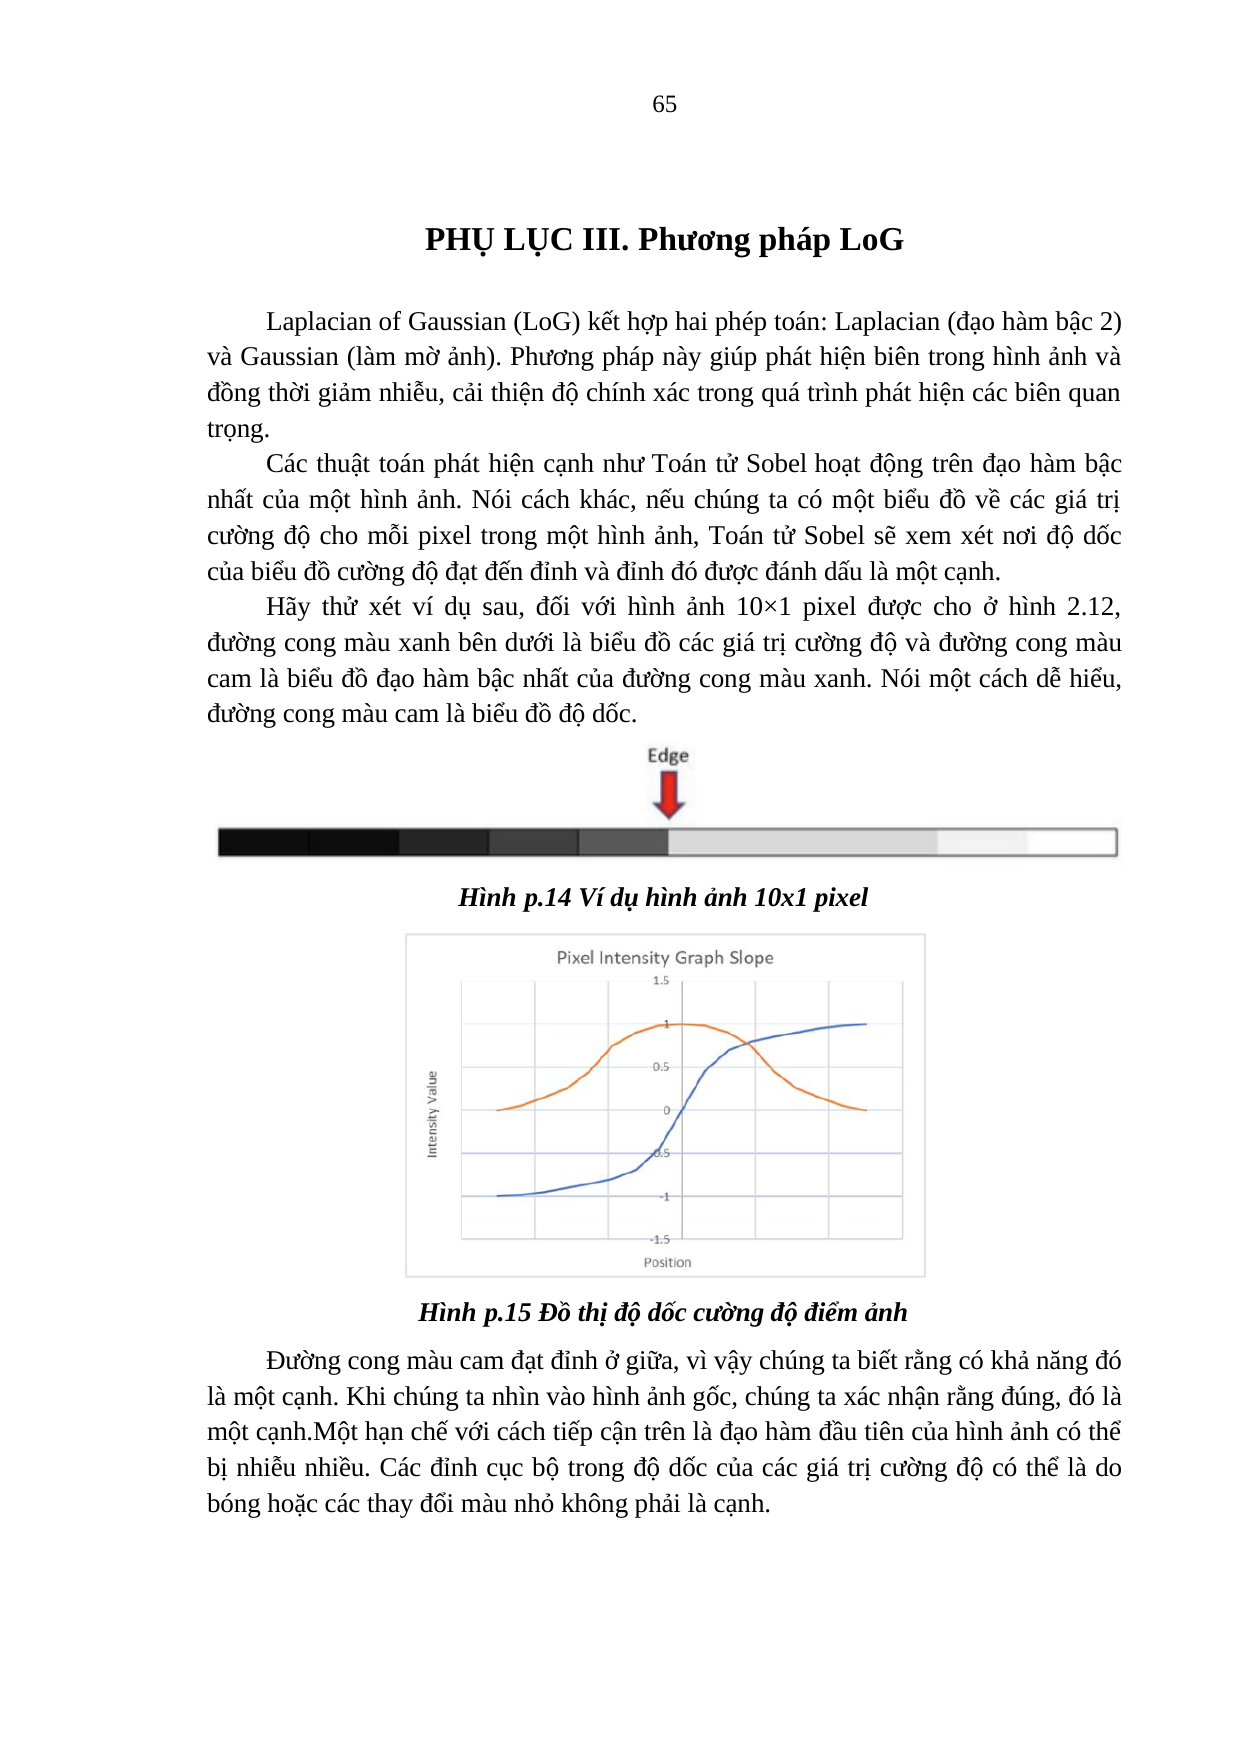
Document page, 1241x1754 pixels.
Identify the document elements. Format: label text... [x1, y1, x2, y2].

picture [397, 928, 932, 1280]
text Các thuật toán phát hiện cạnh như Toán tử Sobel hoạt động trên đạo hàm bậc nhất của một hình ảnh. Nói cách khác, nếu chúng ta có một biểu đồ về các giá trị cường độ cho mỗi pixel trong một hình ảnh, Toán tử Sobel sẽ xem xét nơi độ dốc của biểu đồ cường độ đạt đến đỉnh và đỉnh đó được đánh dấu là một cạnh. [207, 447, 1122, 586]
picture [206, 733, 1123, 865]
text Hình p.14 Ví dụ hình ảnh 10x1 pixel [207, 881, 1122, 912]
text Đường cong màu cam đạt đỉnh ở giữa, vì vậy chúng ta biết rằng có khả năng đó là một cạnh. Khi chúng ta nhìn vào hình ảnh gốc, chúng ta xác nhận rằng đúng, đó là một cạnh.Một hạn chế với cách tiếp cận trên là đạo hàm đầu tiên của hình ảnh có thể bị nhiễu nhiều. Các đỉnh cục bộ trong độ dốc của các giá trị cường độ có thể là do bóng hoặc các thay đổi màu nhỏ không phải là cạnh. [207, 1344, 1122, 1518]
text Hãy thử xét ví dụ sau, đối với hình ảnh 10×1 pixel được cho ở hình 2.12, đường cong màu xanh bên dưới là biểu đồ các giá trị cường độ và đường cong màu cam là biểu đồ đạo hàm bậc nhất của đường cong màu xanh. Nói một cách dễ hiểu, đường cong màu cam là biểu đồ độ dốc. [207, 590, 1122, 729]
text Laplacian of Gaussian (LoG) kết hợp hai phép toán: Laplacian (đạo hàm bậc 2) và Gaussian (làm mờ ảnh). Phương pháp này giúp phát hiện biên trong hình ảnh và đồng thời giảm nhiễu, cải thiện độ chính xác trong quá trình phát hiện các biên quan trọng. [207, 304, 1122, 443]
text Hình p.15 Đồ thị độ dốc cường độ điểm ảnh [207, 1296, 1122, 1327]
subtitle PHỤ LỤC III. Phương pháp LoG [207, 219, 1122, 258]
